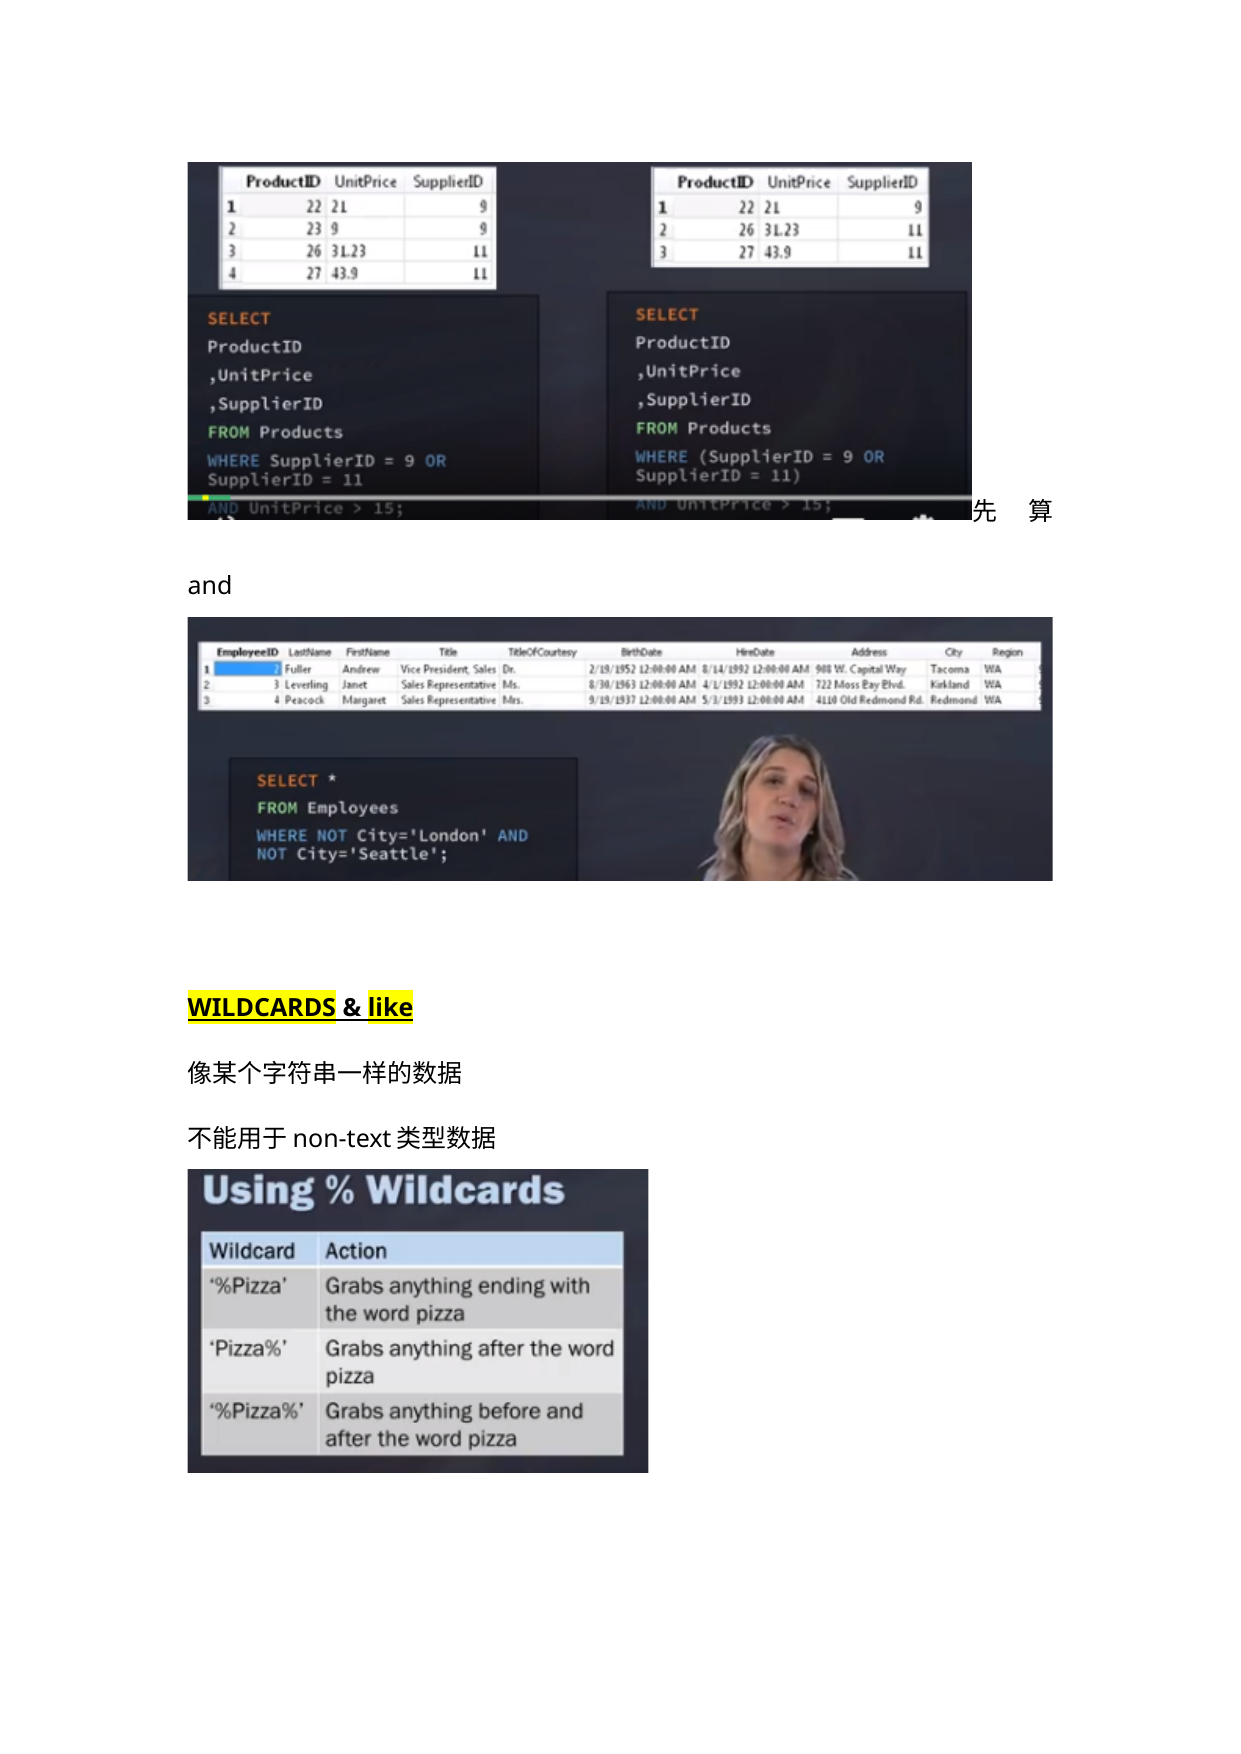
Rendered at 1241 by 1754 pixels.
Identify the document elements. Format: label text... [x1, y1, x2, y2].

text WILDCARDS & like [187, 974, 1053, 1039]
text 不能用于non-text类型数据 [187, 1104, 1053, 1169]
text 像某个字符串一样的数据 [187, 1039, 1053, 1104]
text 先算and [187, 162, 1053, 617]
